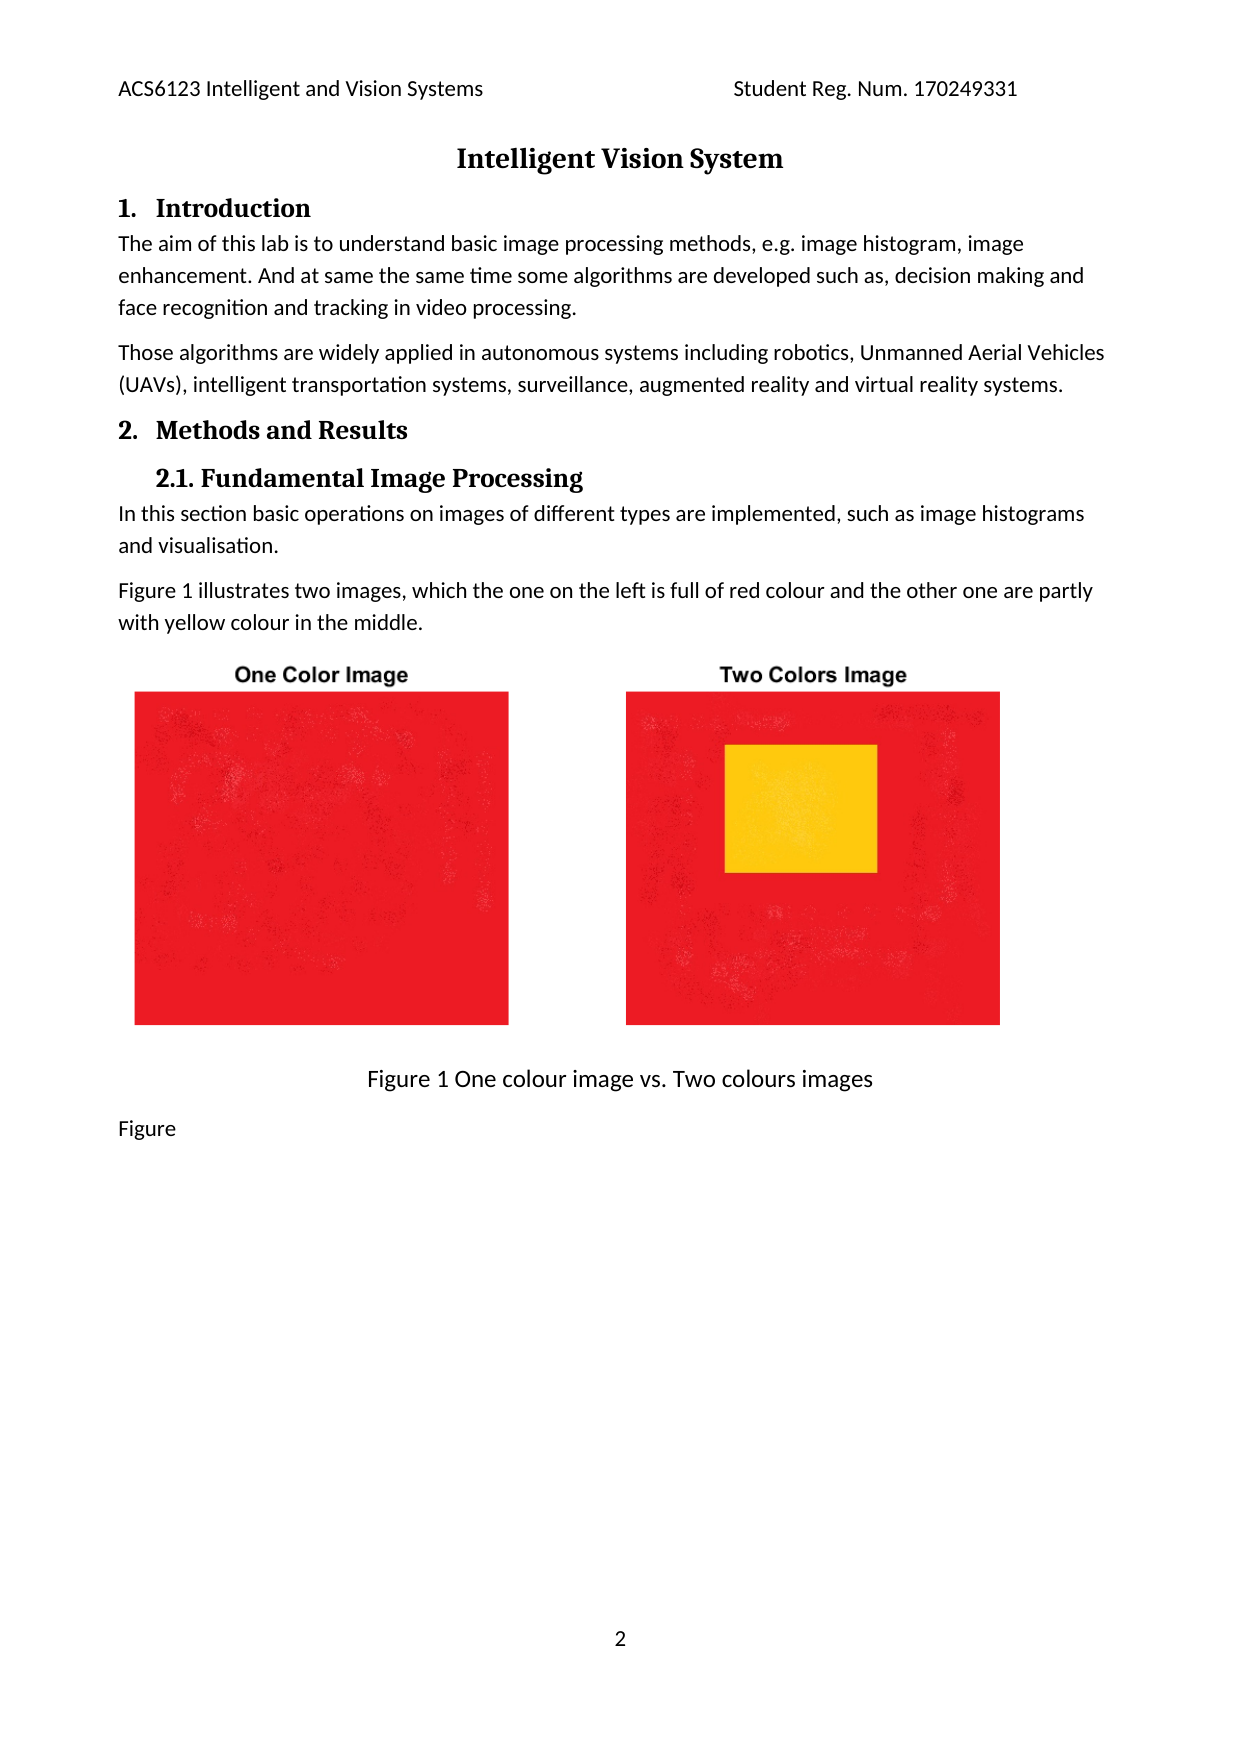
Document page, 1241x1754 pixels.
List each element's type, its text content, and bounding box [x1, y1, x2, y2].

subtitle Methods and Results [118, 415, 1122, 446]
text The aim of this lab is to understand basic image processing methods, e.g. image histogram, image enhancement. And at same the same time some algorithms are developed such as, decision making and face recognition and tracking in video processing. [118, 229, 1122, 321]
picture [118, 652, 1027, 1047]
text Figure [118, 1114, 1122, 1142]
subtitle Introduction [118, 193, 1122, 224]
subtitle Intelligent Vision System [118, 142, 1122, 176]
text Figure 1 illustrates two images, which the one on the left is full of red colour and the other one are partly with yellow colour in the middle. [118, 576, 1122, 636]
text Those algorithms are widely applied in autonomous systems including robotics, Unmanned Aerial Vehicles (UAVs), intelligent transportation systems, surveillance, augmented reality and virtual reality systems. [118, 338, 1122, 398]
text In this section basic operations on images of different types are implemented, such as image histograms and visualisation. [118, 499, 1122, 559]
text Figure 1 One colour image vs. Two colours images [118, 1063, 1122, 1093]
subtitle Fundamental Image Processing [156, 463, 1122, 494]
